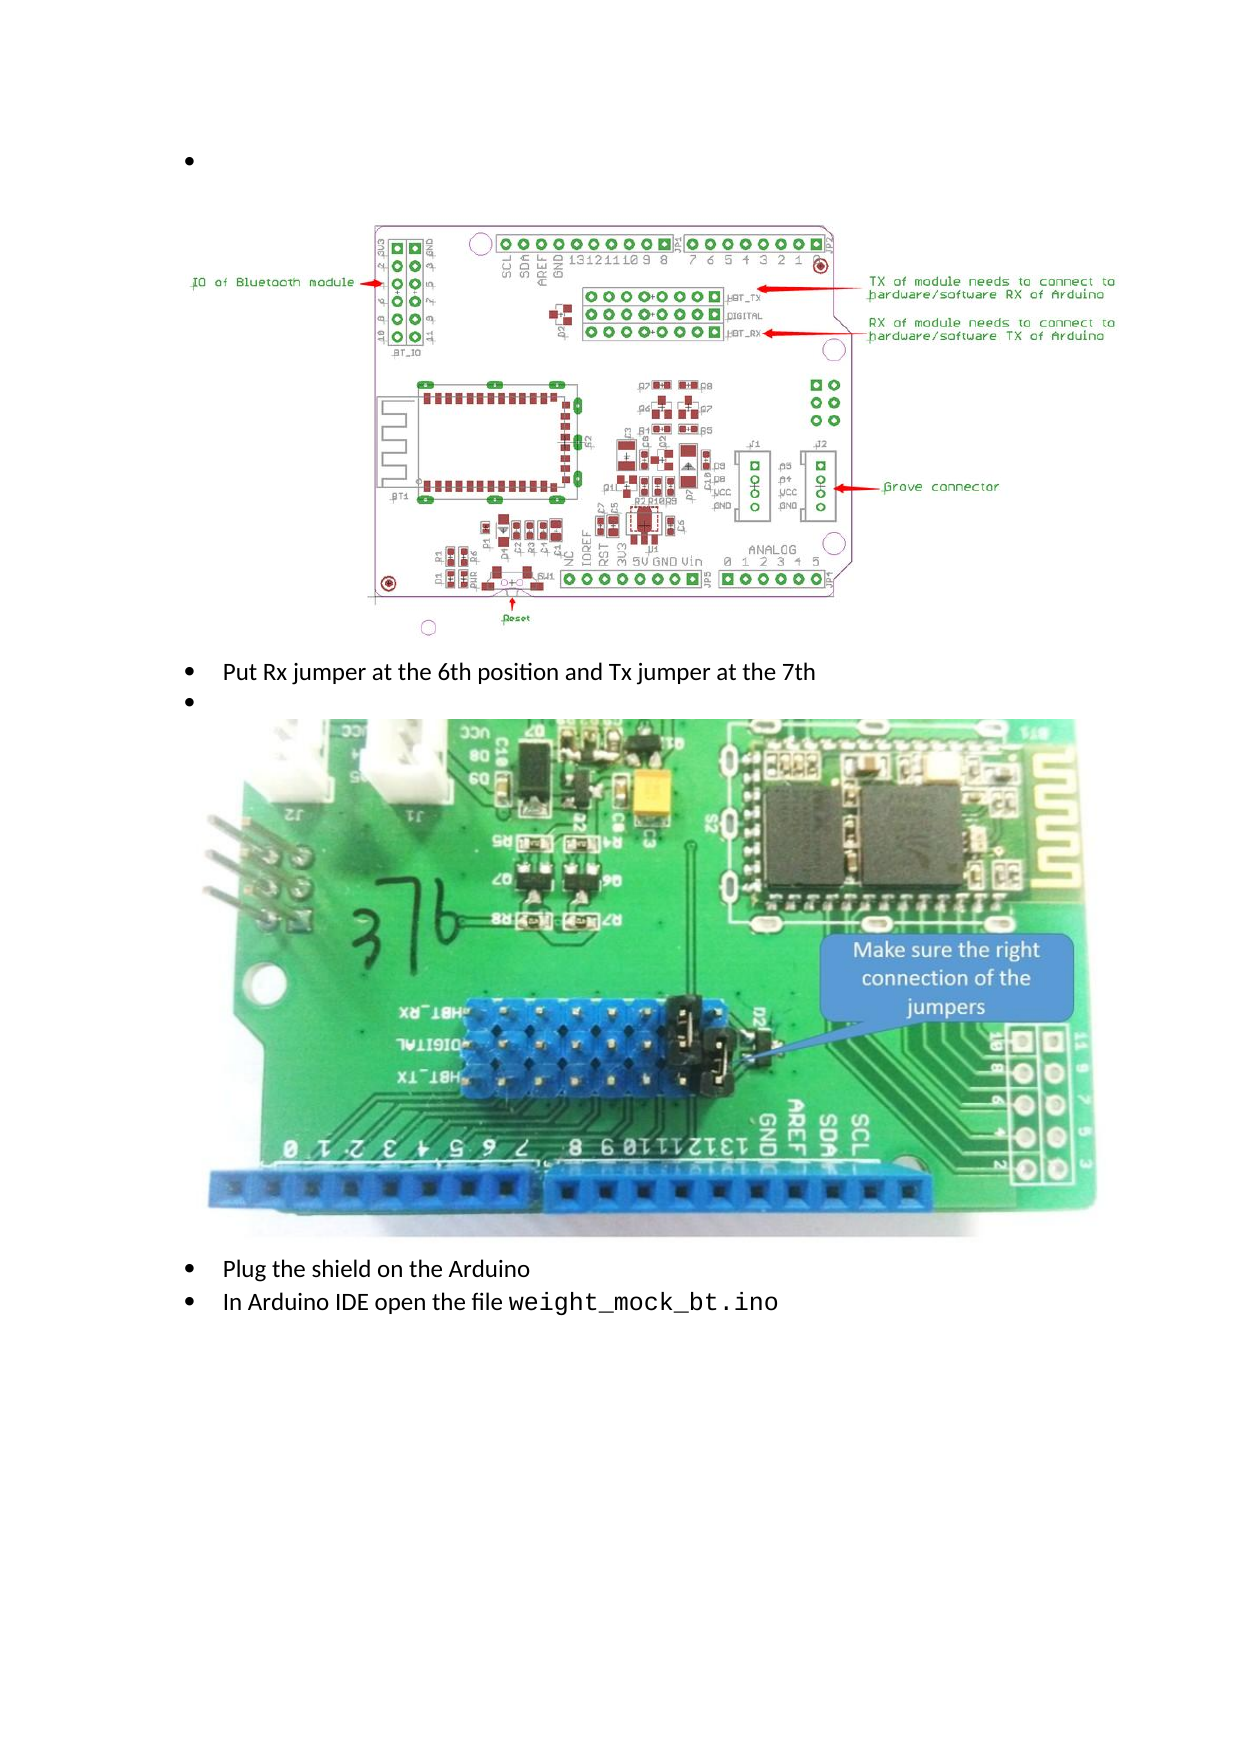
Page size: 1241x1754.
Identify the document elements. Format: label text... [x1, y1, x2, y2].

list Put Rx jumper at the 6th position and Tx jumper at the 7th [185, 656, 1093, 686]
picture [185, 177, 1130, 654]
list Plug the shield on the Arduino [185, 1253, 1093, 1283]
list In Arduino IDE open the file weight_mock_bt.ino [185, 1286, 1093, 1317]
picture [185, 719, 1130, 1251]
